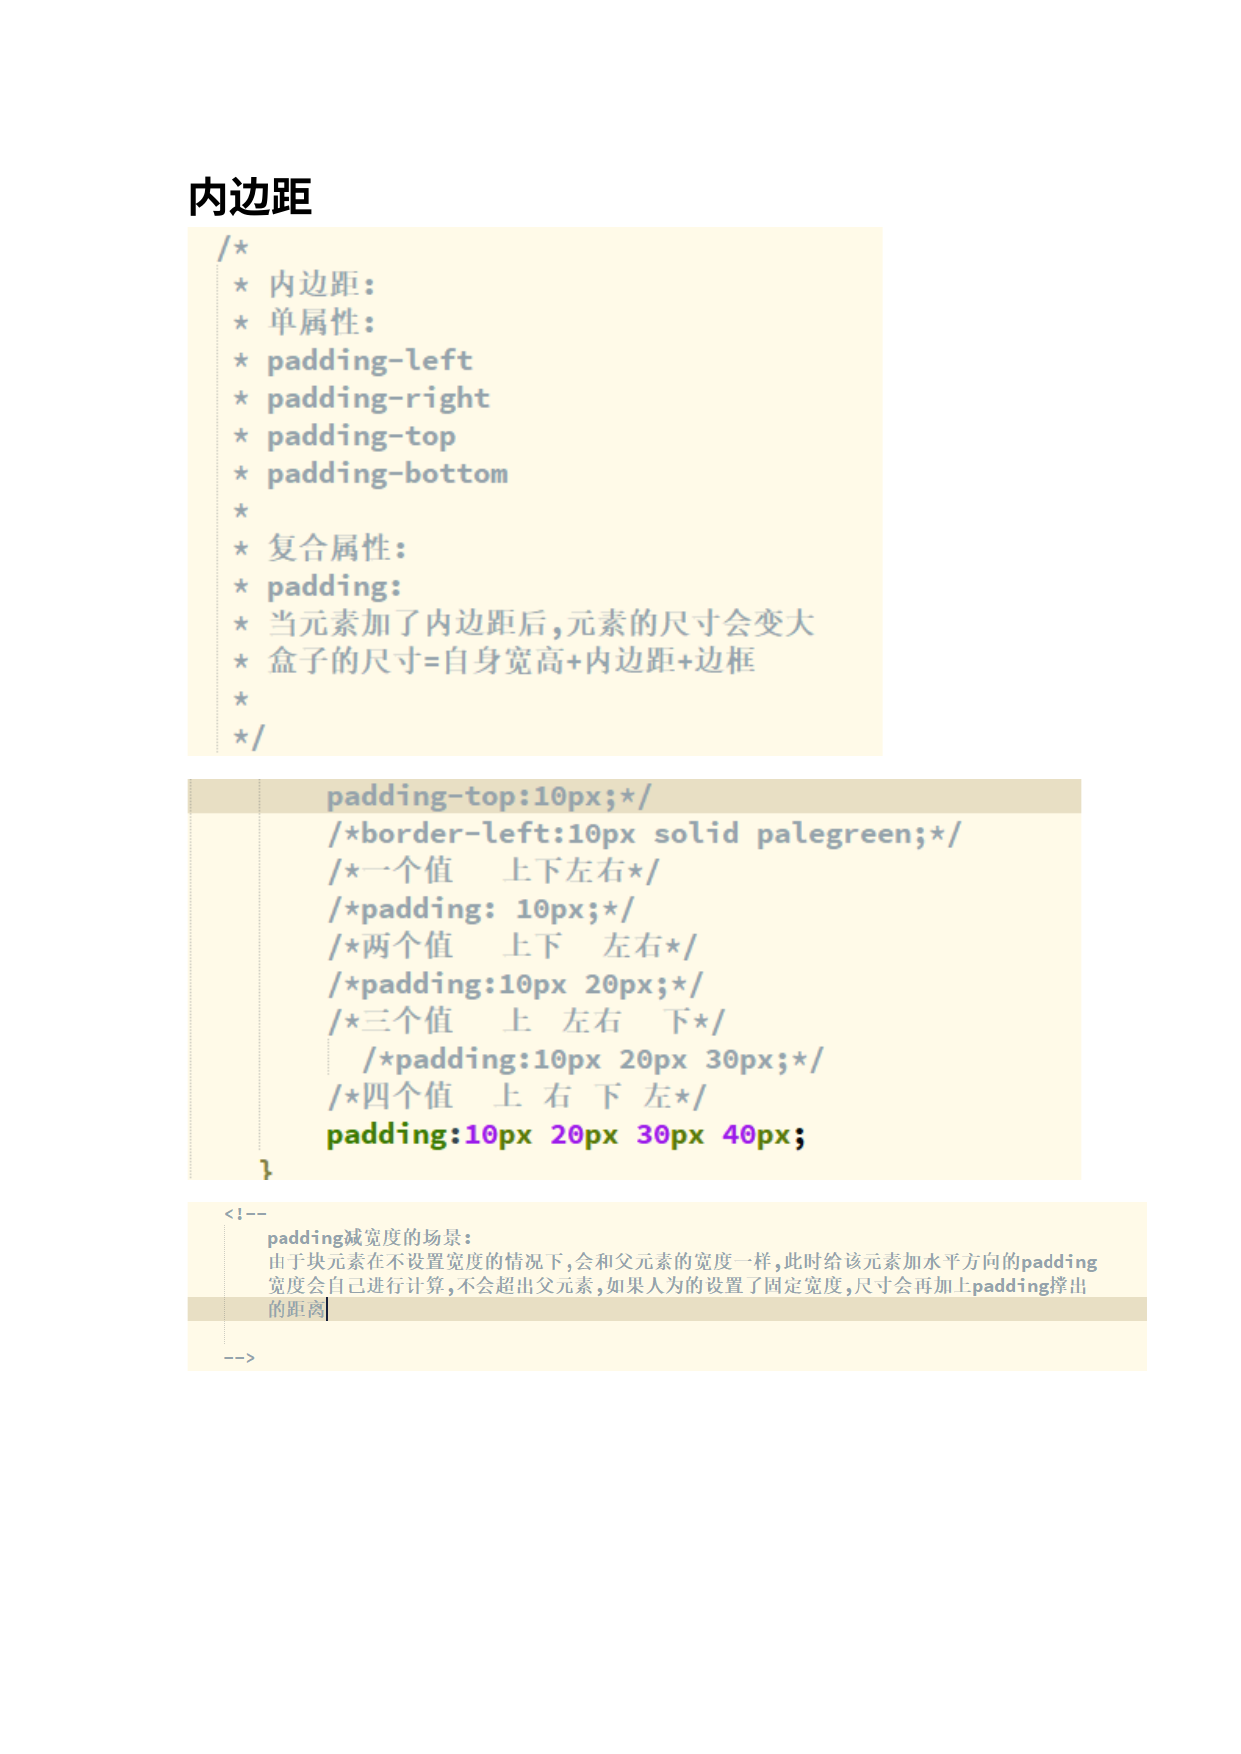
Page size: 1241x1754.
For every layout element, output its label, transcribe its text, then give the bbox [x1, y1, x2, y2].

picture [187, 779, 1082, 1180]
subtitle 内边距 [187, 162, 1053, 227]
picture [187, 1202, 1147, 1371]
picture [187, 227, 883, 756]
